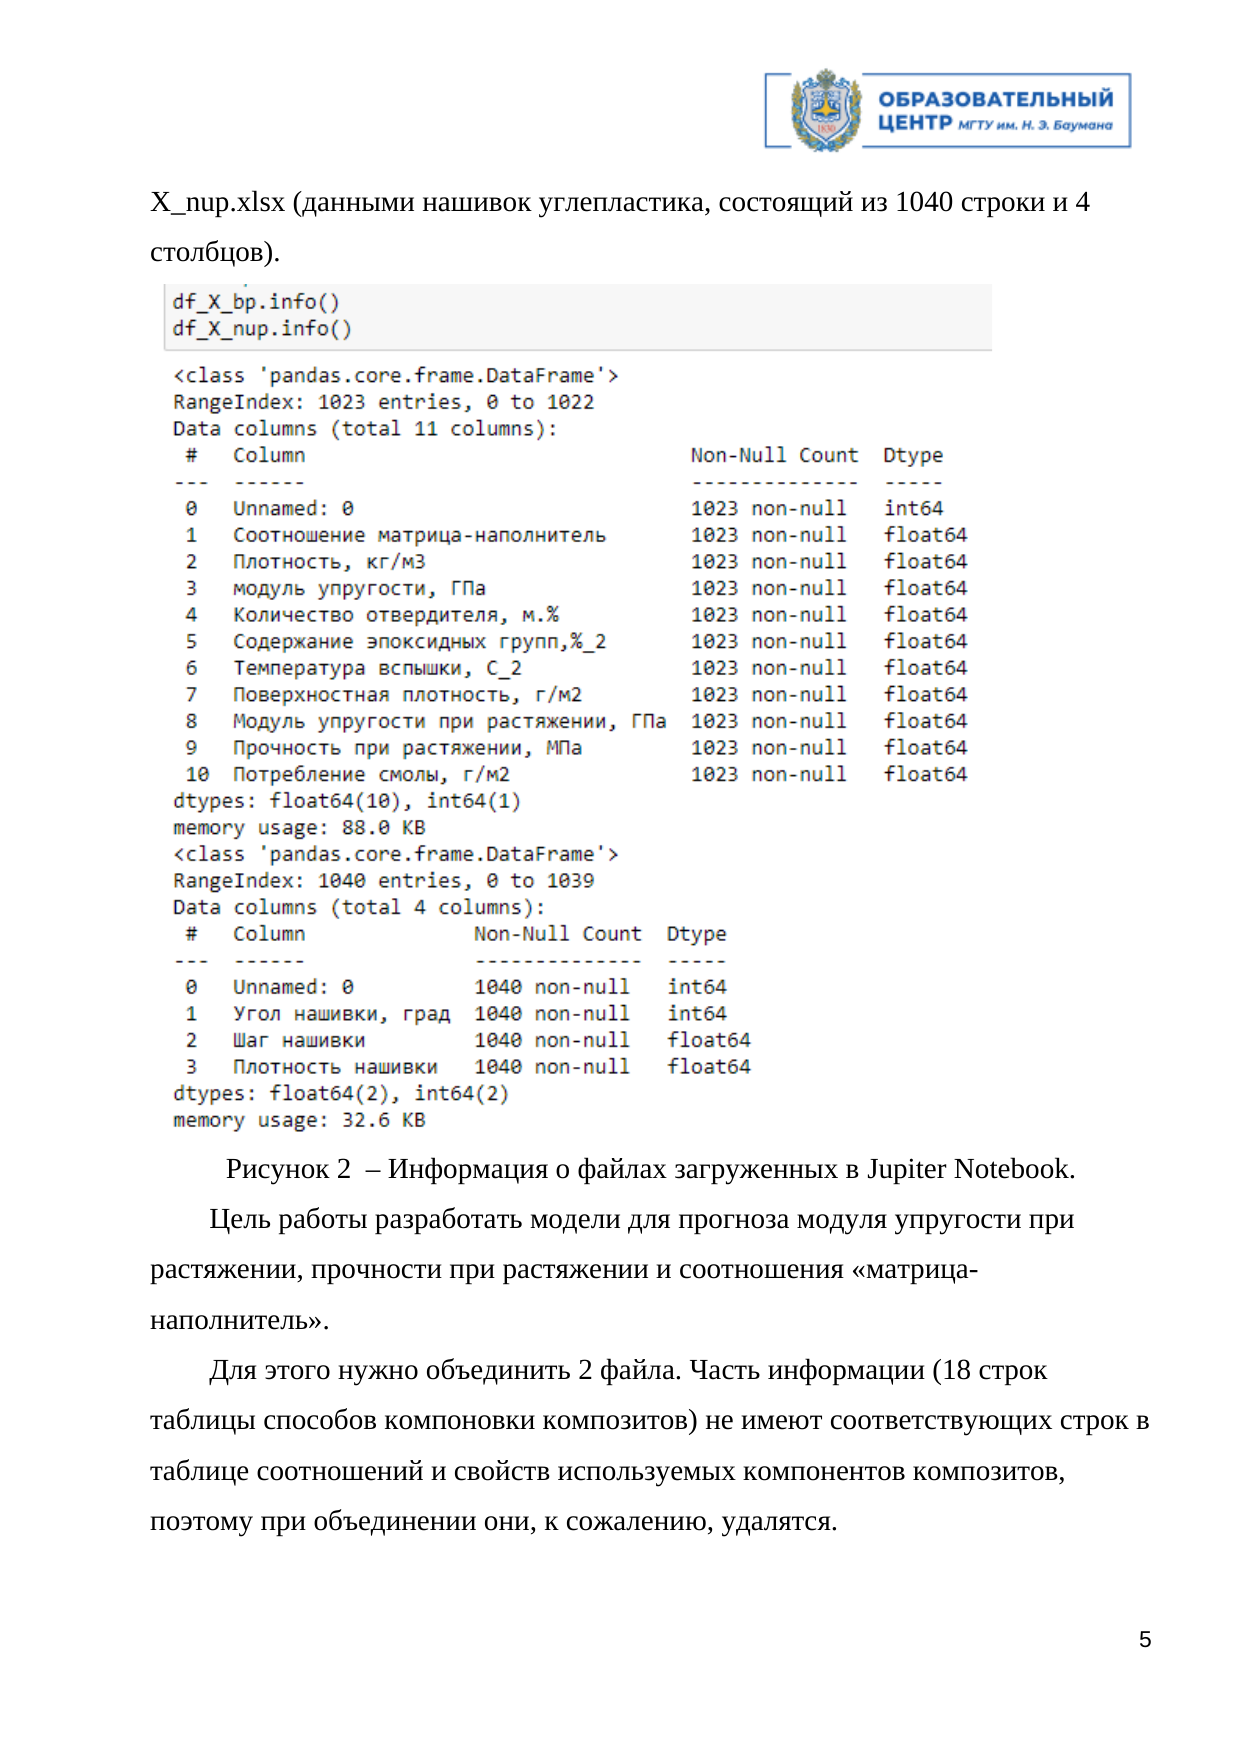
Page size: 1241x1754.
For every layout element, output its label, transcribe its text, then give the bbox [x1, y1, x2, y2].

text Цель работы разработать модели для прогноза модуля упругости при растяжении, прочности при растяжении и соотношения «матрица-наполнитель». [150, 1201, 1151, 1335]
picture [734, 45, 1182, 168]
picture [150, 284, 993, 1138]
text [150, 150, 1151, 268]
text Рисунок 2 – Информация о файлах загруженных в Jupiter Notebook. [150, 1151, 1151, 1184]
text Для этого нужно объединить 2 файла. Часть информации (18 строк таблицы способов компоновки композитов) не имеют соответствующих строк в таблице соотношений и свойств используемых компонентов композитов, поэтому при объединении они, к сожалению, удалятся. [150, 1352, 1151, 1537]
